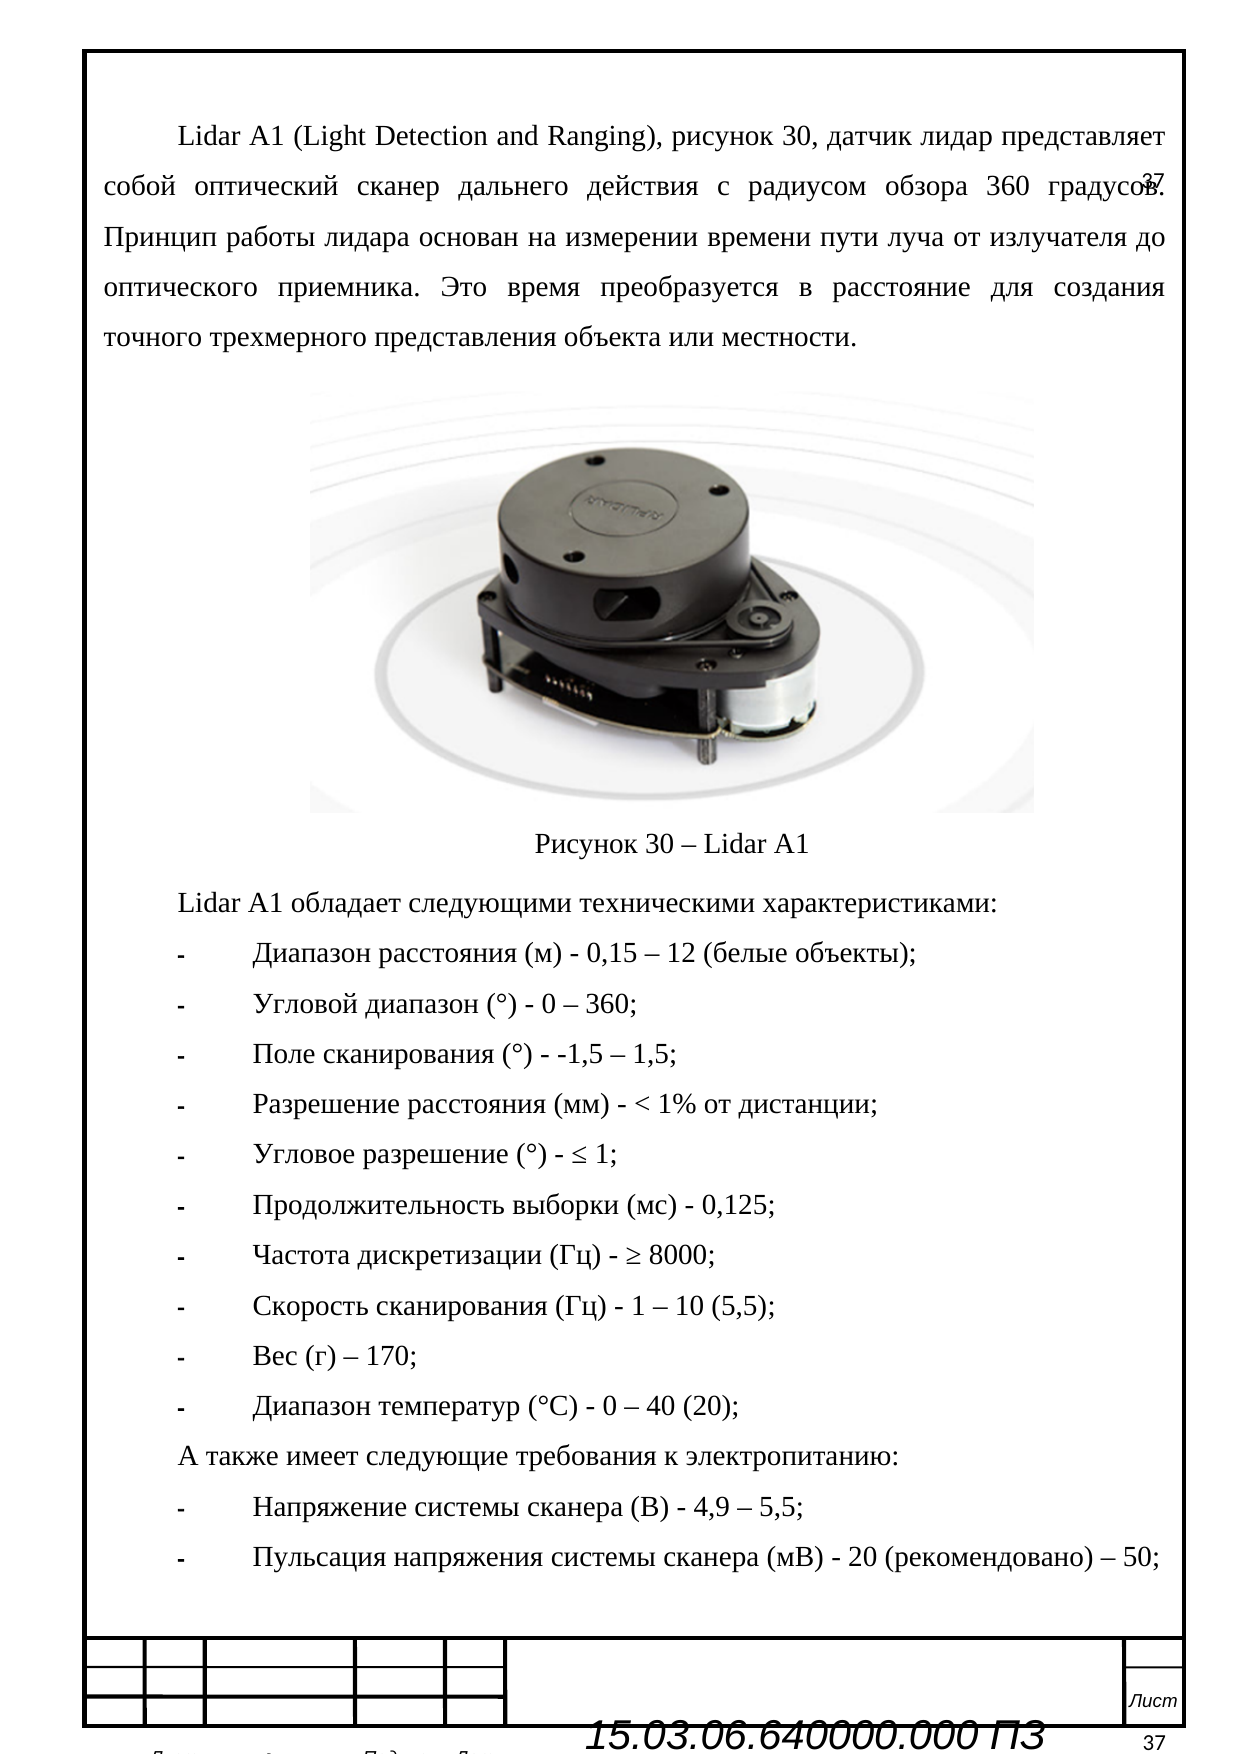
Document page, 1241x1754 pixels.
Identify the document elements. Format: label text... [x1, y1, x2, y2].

list Пульсация напряжения системы сканера (мВ) - 20 (рекомендовано) – 50; [118, 1539, 1166, 1573]
list Напряжение системы сканера (В) - 4,9 – 5,5; [118, 1489, 1166, 1522]
list Угловой диапазон (°) - 0 – 360; [118, 986, 1166, 1019]
list Разрешение расстояния (мм) - < 1% от дистанции; [118, 1086, 1166, 1120]
list Скорость сканирования (Гц) - 1 – 10 (5,5); [118, 1288, 1166, 1321]
list Поле сканирования (°) - -1,5 – 1,5; [118, 1036, 1166, 1069]
picture [310, 369, 1034, 813]
text Рисунок 30 – Lidar A1 [103, 827, 1166, 860]
list Частота дискретизации (Гц) - ≥ 8000; [118, 1237, 1166, 1271]
list Угловое разрешение (°) - ≤ 1; [118, 1137, 1166, 1170]
list Диапазон расстояния (м) - 0,15 – 12 (белые объекты); [118, 935, 1166, 969]
text А также имеет следующие требования к электропитанию: [103, 1438, 1166, 1472]
text Lidar A1 (Light Detection and Ranging), рисунок 30, датчик лидар представляет собой оптический сканер дальнего действия с радиусом обзора 360 градусов. Принцип работы лидара основан на измерении времени пути луча от излучателя до оптического приемника. Это время преобразуется в расстояние для создания точного трехмерного представления объекта или местности. [103, 118, 1166, 353]
list Вес (г) – 170; [118, 1338, 1166, 1371]
text Lidar A1 обладает следующими техническими характеристиками: [103, 885, 1166, 919]
list Продолжительность выборки (мс) - 0,125; [118, 1187, 1166, 1221]
list Диапазон температур (°С) - 0 – 40 (20); [103, 1388, 1166, 1422]
